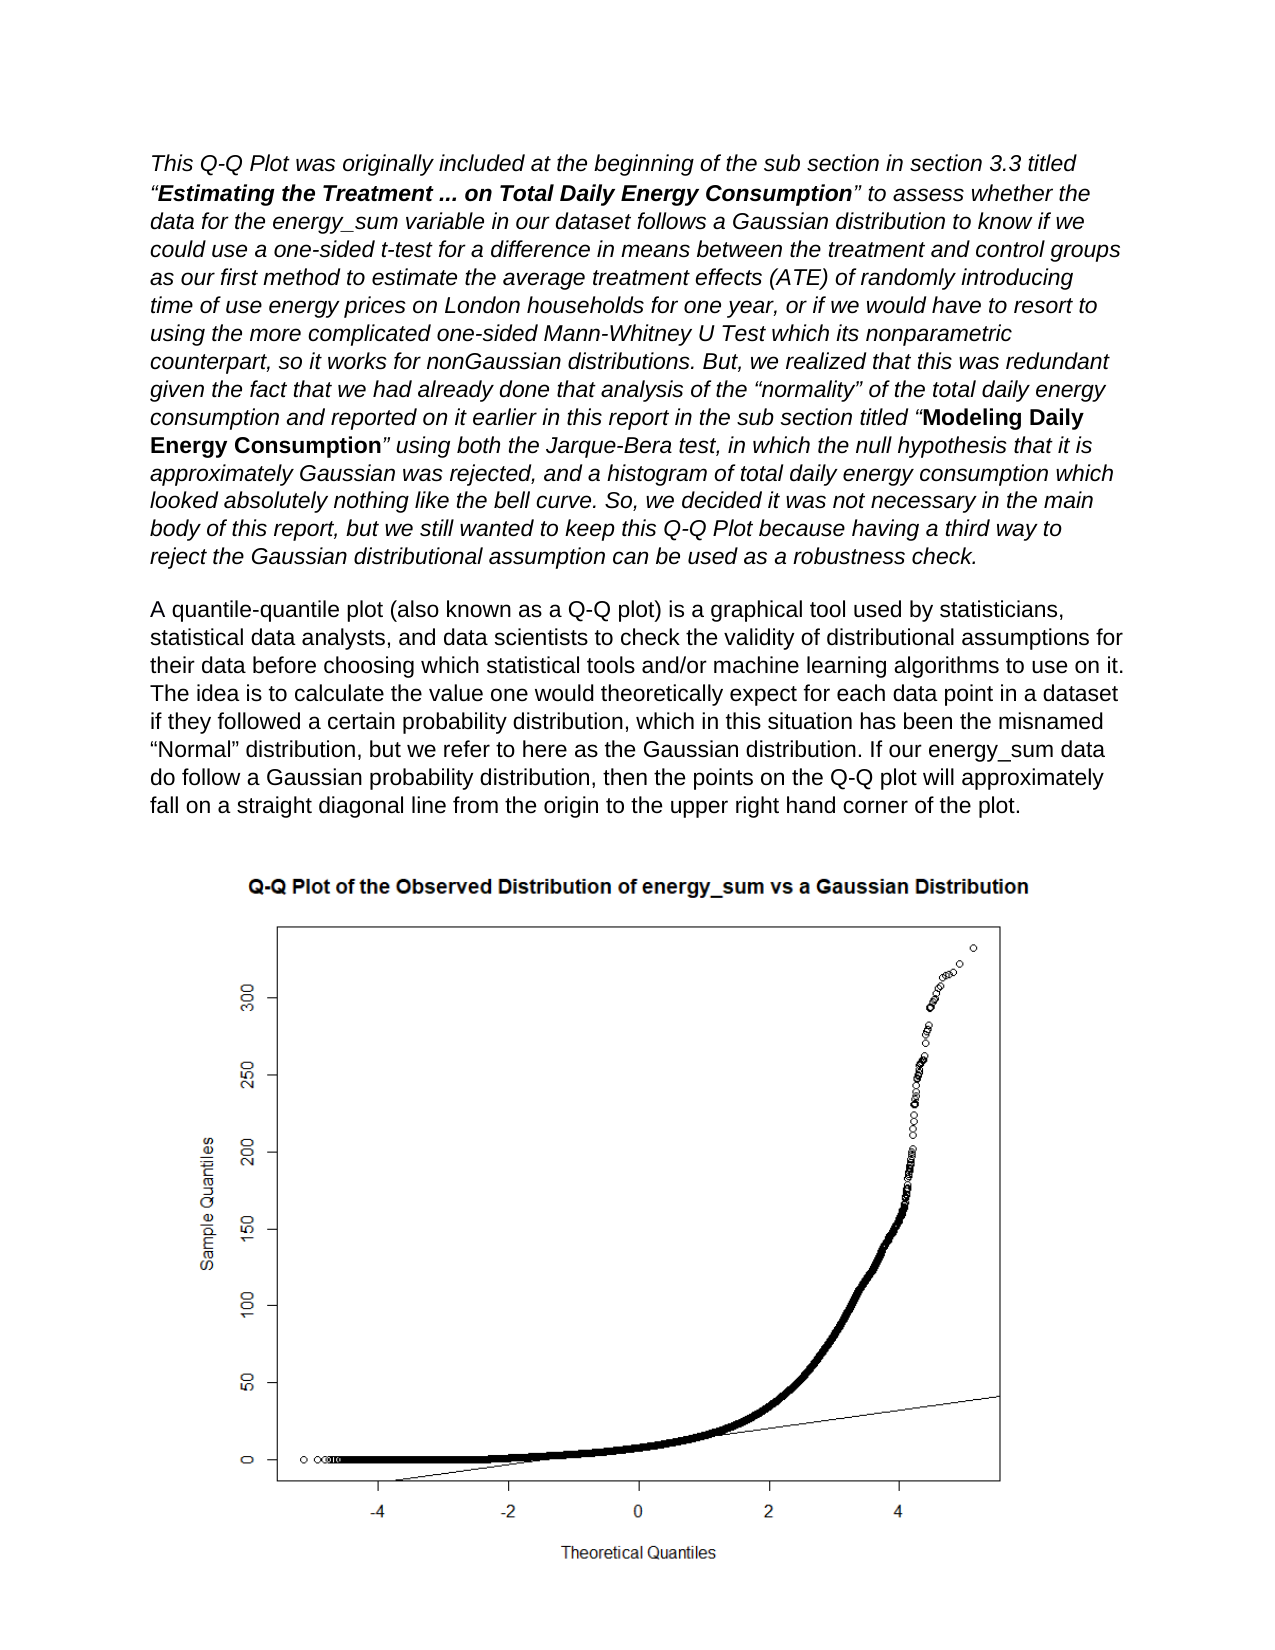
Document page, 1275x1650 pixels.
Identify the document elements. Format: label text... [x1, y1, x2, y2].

text A quantile-quantile plot (also known as a Q-Q plot) is a graphical tool used by statisticians, statistical data analysts, and data scientists to check the validity of distributional assumptions for their data before choosing which statistical tools and/or machine learning algorithms to use on it. The idea is to calculate the value one would theoretically expect for each data point in a dataset if they followed a certain probability distribution, which in this situation has been the misnamed “Normal” distribution, but we refer to here as the Gaussian distribution. If our energy_sum data do follow a Gaussian probability distribution, then the points on the Q-Q plot will approximately fall on a straight diagonal line from the origin to the upper right hand corner of the plot. [150, 596, 1125, 818]
picture [194, 844, 1043, 1584]
text This Q-Q Plot was originally included at the beginning of the sub section in section 3.3 titled “Estimating the Treatment ... on Total Daily Energy Consumption” to assess whether the data for the energy_sum variable in our dataset follows a Gaussian distribution to know if we could use a one-sided t-test for a difference in means between the treatment and control groups as our first method to estimate the average treatment effects (ATE) of randomly introducing time of use energy prices on London households for one year, or if we would have to resort to using the more complicated one-sided Mann-Whitney U Test which its nonparametric counterpart, so it works for nonGaussian distributions. But, we realized that this was redundant given the fact that we had already done that analysis of the “normality” of the total daily energy consumption and reported on it earlier in this report in the sub section titled “Modeling Daily Energy Consumption” using both the Jarque-Bera test, in which the null hypothesis that it is approximately Gaussian was rejected, and a histogram of total daily energy consumption which looked absolutely nothing like the bell curve. So, we decided it was not necessary in the main body of this report, but we still wanted to keep this Q-Q Plot because having a third way to reject the Gaussian distributional assumption can be used as a robustness check. [150, 150, 1125, 570]
